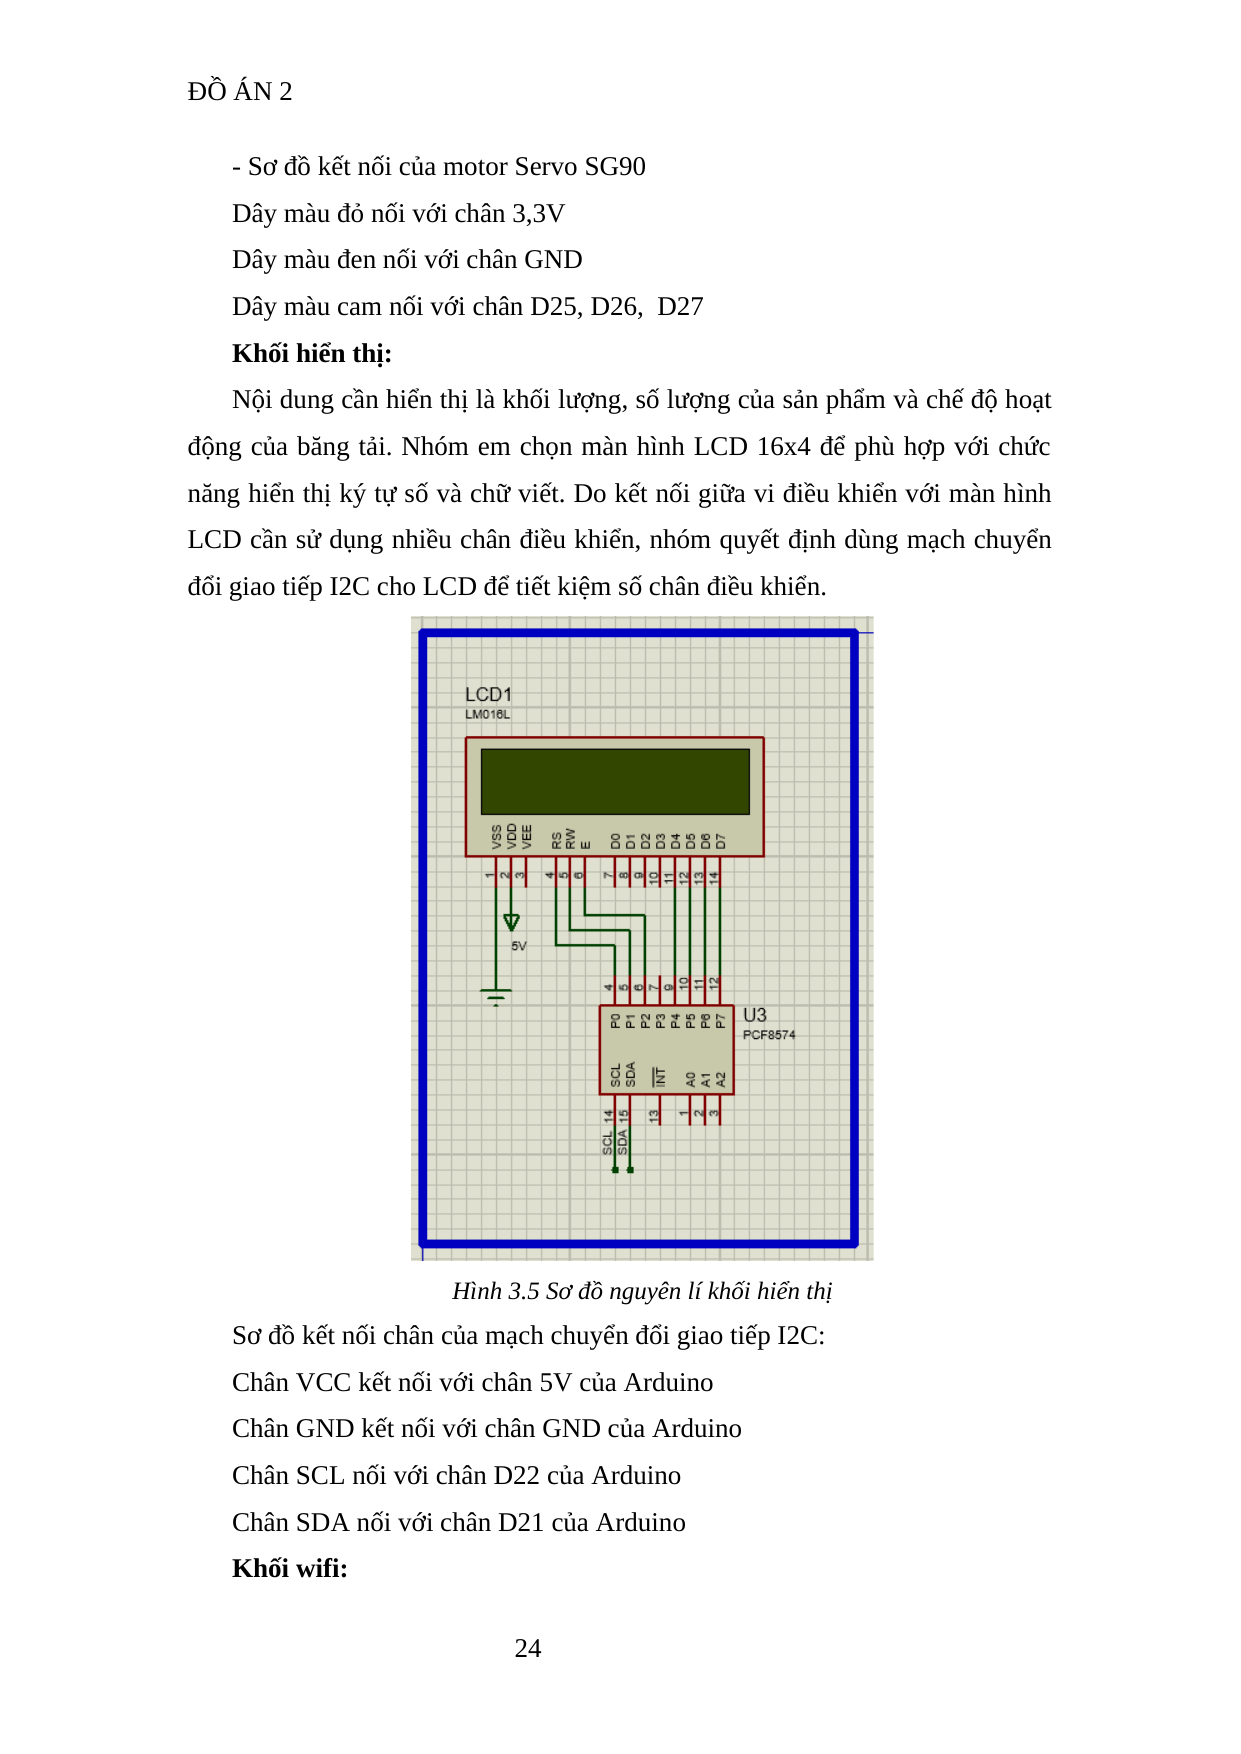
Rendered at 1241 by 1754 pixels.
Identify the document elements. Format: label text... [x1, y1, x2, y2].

text Nội dung cần hiển thị là khối lượng, số lượng của sản phẩm và chế độ hoạt động của băng tải. Nhóm em chọn màn hình LCD 16x4 để phù hợp với chức năng hiển thị ký tự số và chữ viết. Do kết nối giữa vi điều khiển với màn hình LCD cần sử dụng nhiều chân điều khiển, nhóm quyết định dùng mạch chuyển đổi giao tiếp I2C cho LCD để tiết kiệm số chân điều khiển. [187, 383, 1053, 601]
text Khối wifi: [187, 1552, 1053, 1583]
text Dây màu cam nối với chân D25, D26, D27 [187, 290, 1053, 321]
text - Sơ đồ kết nối của motor Servo SG90 [187, 150, 1053, 181]
text Dây màu đỏ nối với chân 3,3V [187, 197, 1053, 228]
text Chân SCL nối với chân D22 của Arduino [187, 1459, 1053, 1490]
text Hình 3.5 Sơ đồ nguyên lí khối hiển thị [187, 1276, 1053, 1305]
text Dây màu đen nối với chân GND [187, 243, 1053, 274]
text Chân VCC kết nối với chân 5V của Arduino [187, 1366, 1053, 1397]
text Sơ đồ kết nối chân của mạch chuyển đổi giao tiếp I2C: [187, 1319, 1053, 1350]
text Khối hiển thị: [187, 337, 1053, 368]
text Chân SDA nối với chân D21 của Arduino [187, 1506, 1053, 1537]
text Chân GND kết nối với chân GND của Arduino [187, 1412, 1053, 1443]
picture [411, 616, 874, 1261]
